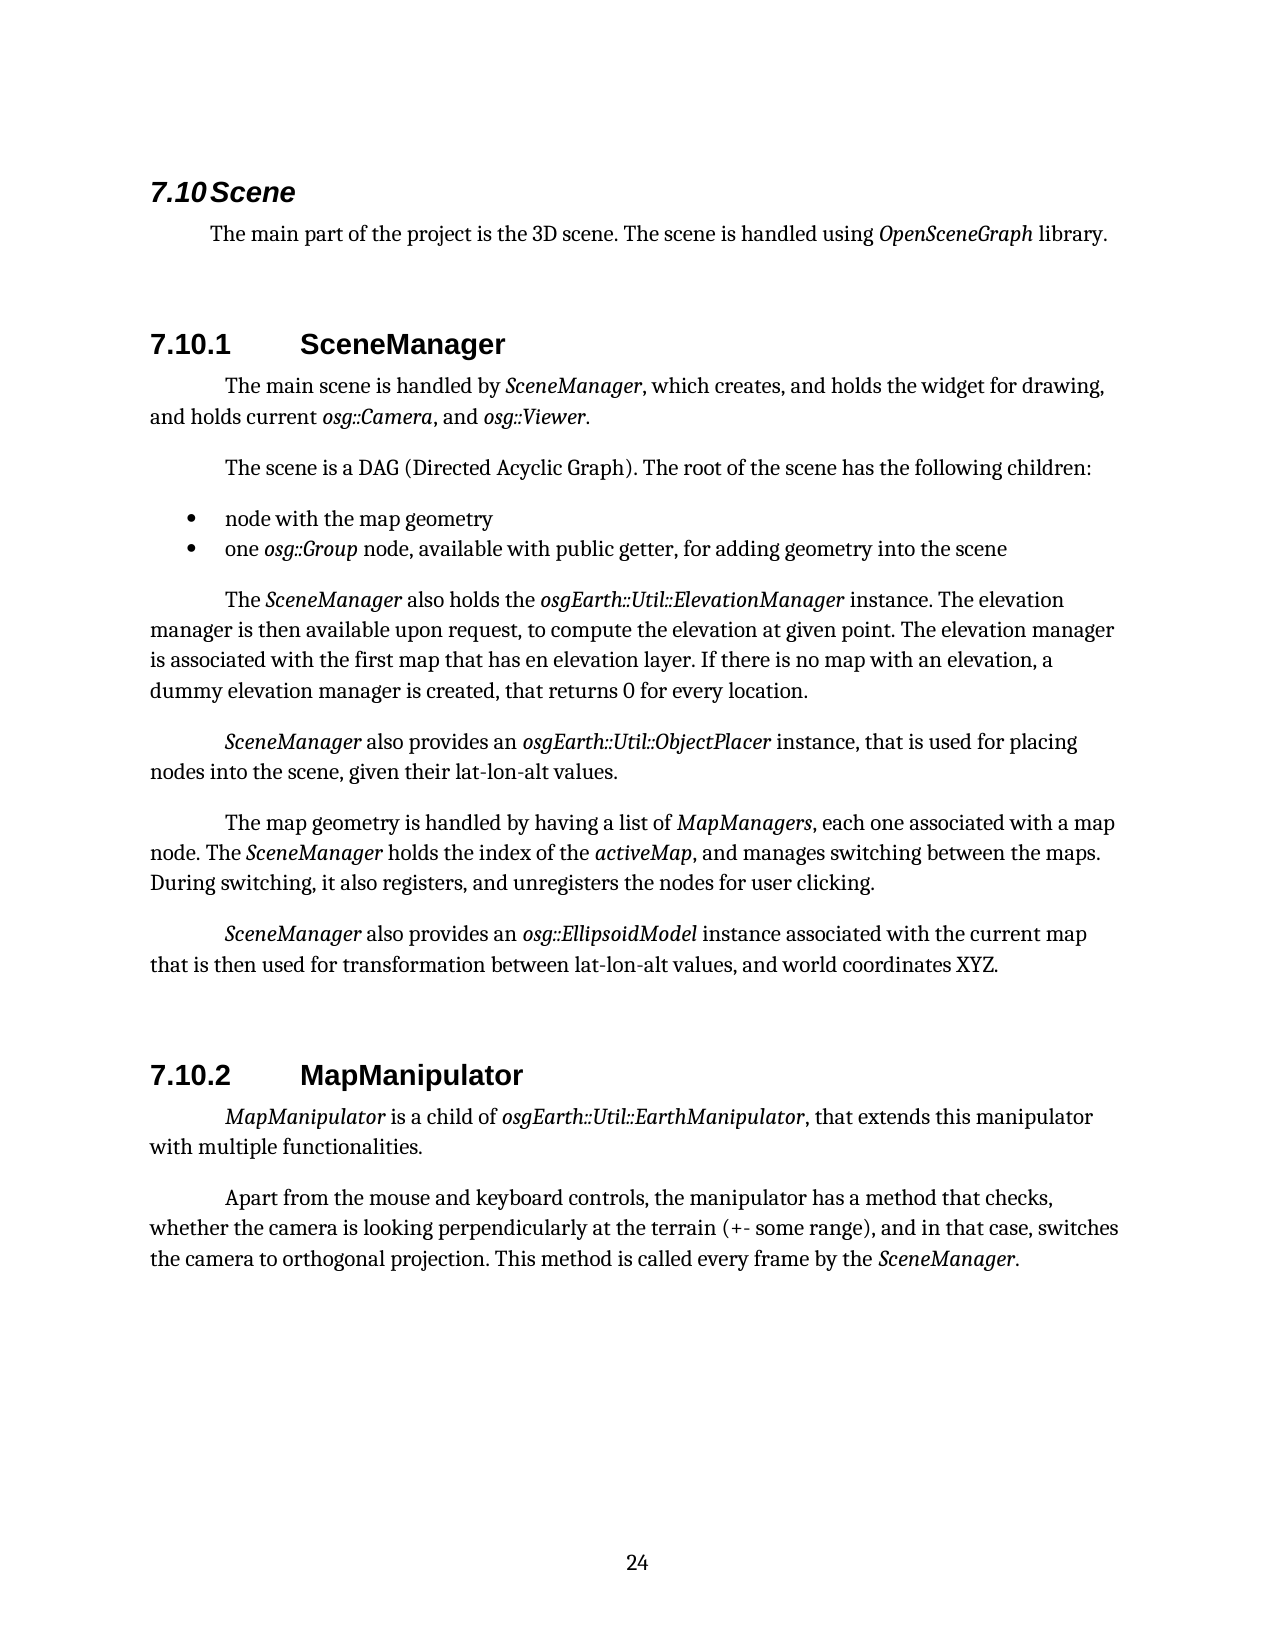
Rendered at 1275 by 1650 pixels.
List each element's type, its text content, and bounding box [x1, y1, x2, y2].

list node with the map geometry [187, 506, 1125, 532]
text SceneManager also provides an osgEarth::Util::ObjectPlacer instance, that is used for placing nodes into the scene, given their lat-lon-alt values. [150, 728, 1125, 785]
text SceneManager also provides an osg::EllipsoidModel instance associated with the current map that is then used for transformation between lat-lon-alt values, and world coordinates XYZ. [150, 921, 1125, 978]
subtitle MapManipulator [150, 1058, 1125, 1091]
text The map geometry is handled by having a list of MapManagers, each one associated with a map node. The SceneManager holds the index of the activeMap, and manages switching between the maps. During switching, it also registers, and unregisters the nodes for user clicking. [150, 810, 1125, 897]
subtitle Scene [150, 175, 1125, 208]
text The scene is a DAG (Directed Acyclic Graph). The root of the scene has the following children: [150, 454, 1125, 481]
text The main scene is handled by SceneManager, which creates, and holds the widget for drawing, and holds current osg::Camera, and osg::Viewer. [150, 373, 1125, 430]
text MapManipulator is a child of osgEarth::Util::EarthManipulator, that extends this manipulator with multiple functionalities. [150, 1104, 1125, 1160]
list one osg::Group node, available with public getter, for adding geometry into the scene [187, 536, 1125, 562]
text Apart from the mouse and keyboard controls, the manipulator has a method that checks, whether the camera is looking perpendicularly at the terrain (+- some range), and in that case, switches the camera to orthogonal projection. This method is called every frame by the SceneManager. [150, 1185, 1125, 1272]
text The SceneManager also holds the osgEarth::Util::ElevationManager instance. The elevation manager is then available upon request, to compute the elevation at given point. The elevation manager is associated with the first map that has en elevation layer. If there is no map with an elevation, a dummy elevation manager is created, that returns 0 for every location. [150, 587, 1125, 704]
text The main part of the project is the 3D scene. The scene is handled using OpenSceneGraph library. [150, 221, 1125, 247]
subtitle SceneManager [150, 327, 1125, 361]
